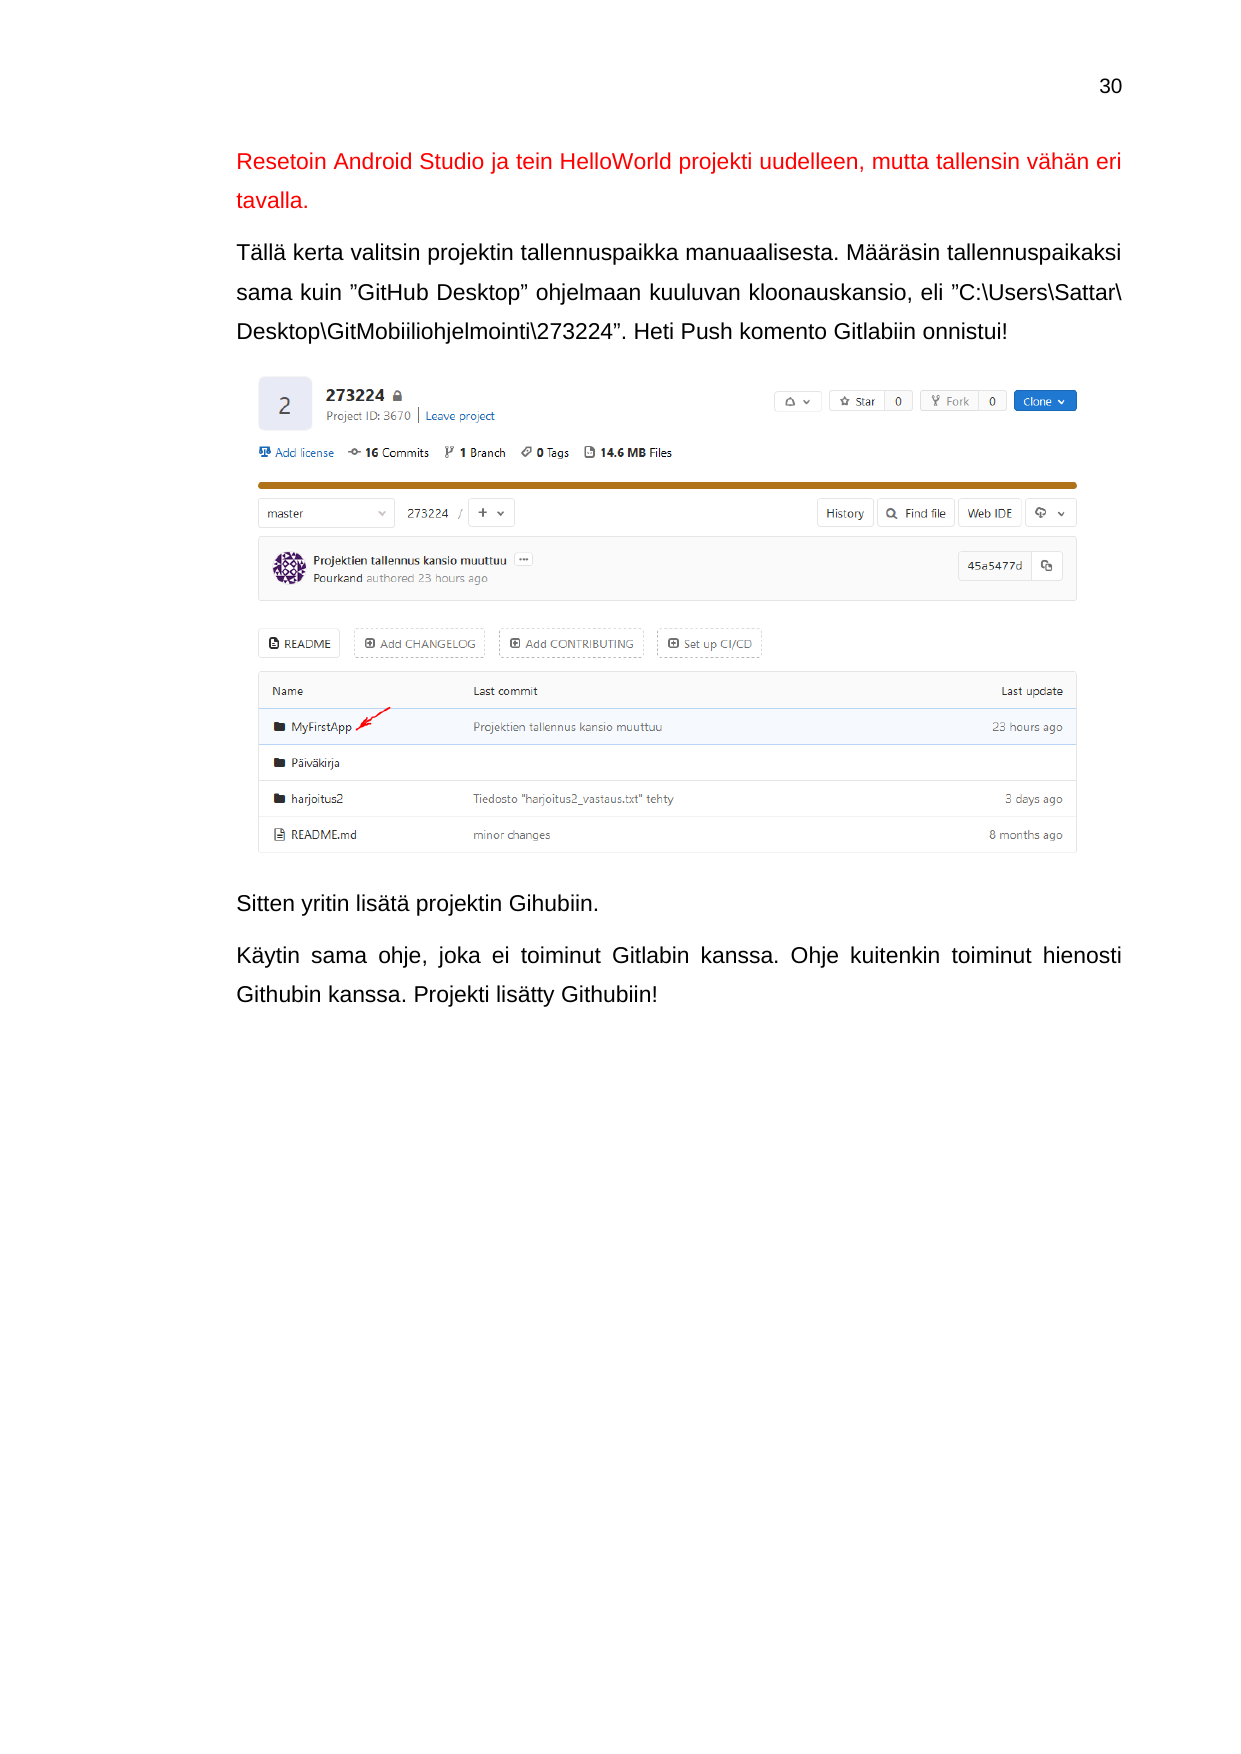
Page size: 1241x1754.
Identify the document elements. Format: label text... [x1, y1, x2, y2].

text Käytin sama ohje, joka ei toiminut Gitlabin kanssa. Ohje kuitenkin toiminut hienosti Githubin kanssa. Projekti lisätty Githubiin! [236, 942, 1122, 1007]
text Tällä kerta valitsin projektin tallennuspaikka manuaalisesta. Määräsin tallennuspaikaksi sama kuin ”GitHub Desktop” ohjelmaan kuuluvan kloonauskansio, eli ”C:\Users\Sattar\Desktop\GitMobiiliohjelmointi\273224”. Heti Push komento Gitlabiin onnistui! [236, 239, 1122, 344]
text Resetoin Android Studio ja tein HelloWorld projekti uudelleen, mutta tallensin vähän eri tavalla. [236, 148, 1122, 213]
text Sitten yritin lisätä projektin Gihubiin. [236, 890, 1122, 916]
picture [236, 370, 1087, 864]
